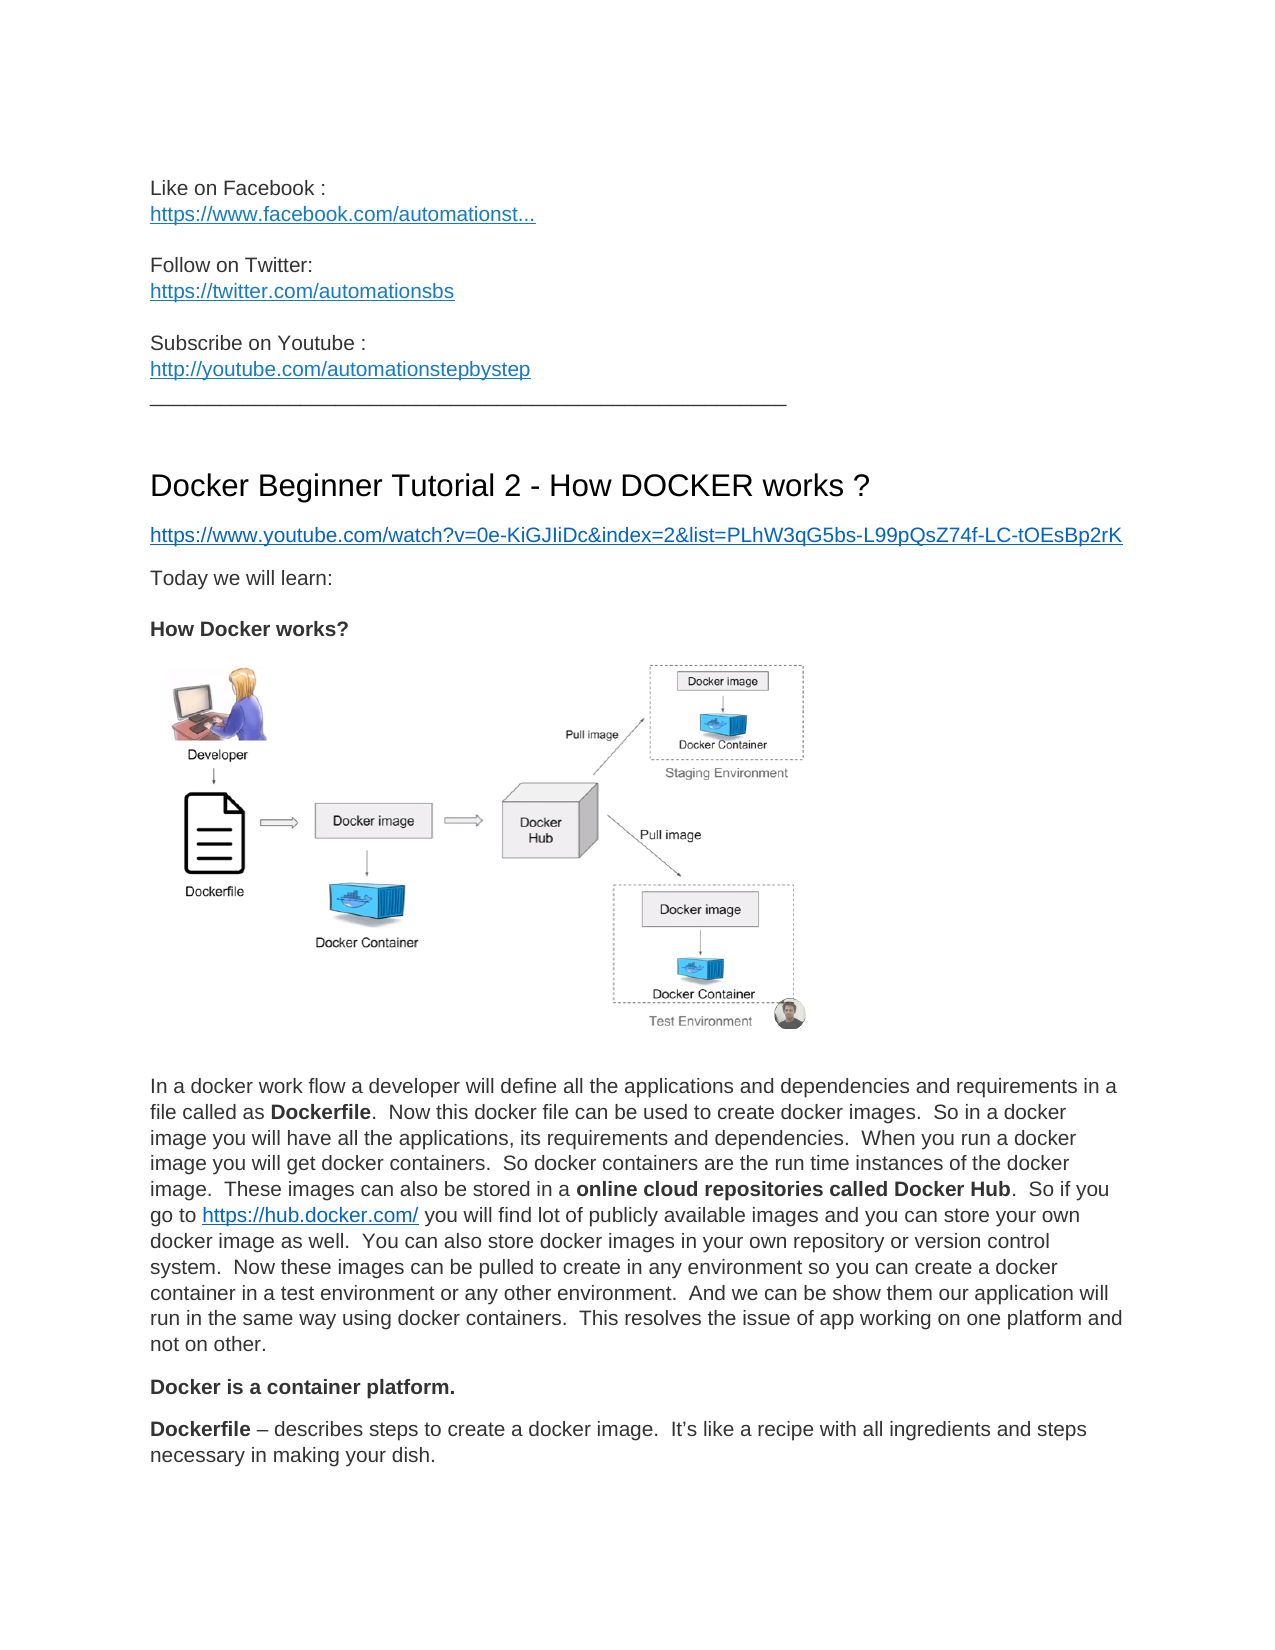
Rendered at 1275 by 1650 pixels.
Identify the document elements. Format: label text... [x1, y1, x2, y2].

text Docker is a container platform. [150, 1374, 1125, 1398]
text Dockerfile – describes steps to create a docker image. It’s like a recipe with all ingredients and steps necessary in making your dish. [150, 1417, 1125, 1467]
text Docker Beginner Tutorial 2 - How DOCKER works ? [150, 467, 1125, 503]
picture [150, 659, 813, 1029]
text In a docker work flow a developer will define all the applications and dependencies and requirements in a file called as Dockerfile. Now this docker file can be used to create docker images. So in a docker image you will have all the applications, its requirements and dependencies. When you run a docker image you will get docker containers. So docker containers are the run time instances of the docker image. These images can also be stored in a online cloud repositories called Docker Hub. So if you go to https://hub.docker.com/ you will find lot of publicly available images and you can store your own docker image as well. You can also store docker images in your own repository or version control system. Now these images can be pulled to create in any environment so you can create a docker container in a test environment or any other environment. And we can be show them our application will run in the same way using docker containers. This resolves the issue of app working on one platform and not on other. [150, 1048, 1125, 1356]
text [150, 150, 1125, 406]
text Today we will learn: How Docker works? [150, 565, 1125, 641]
